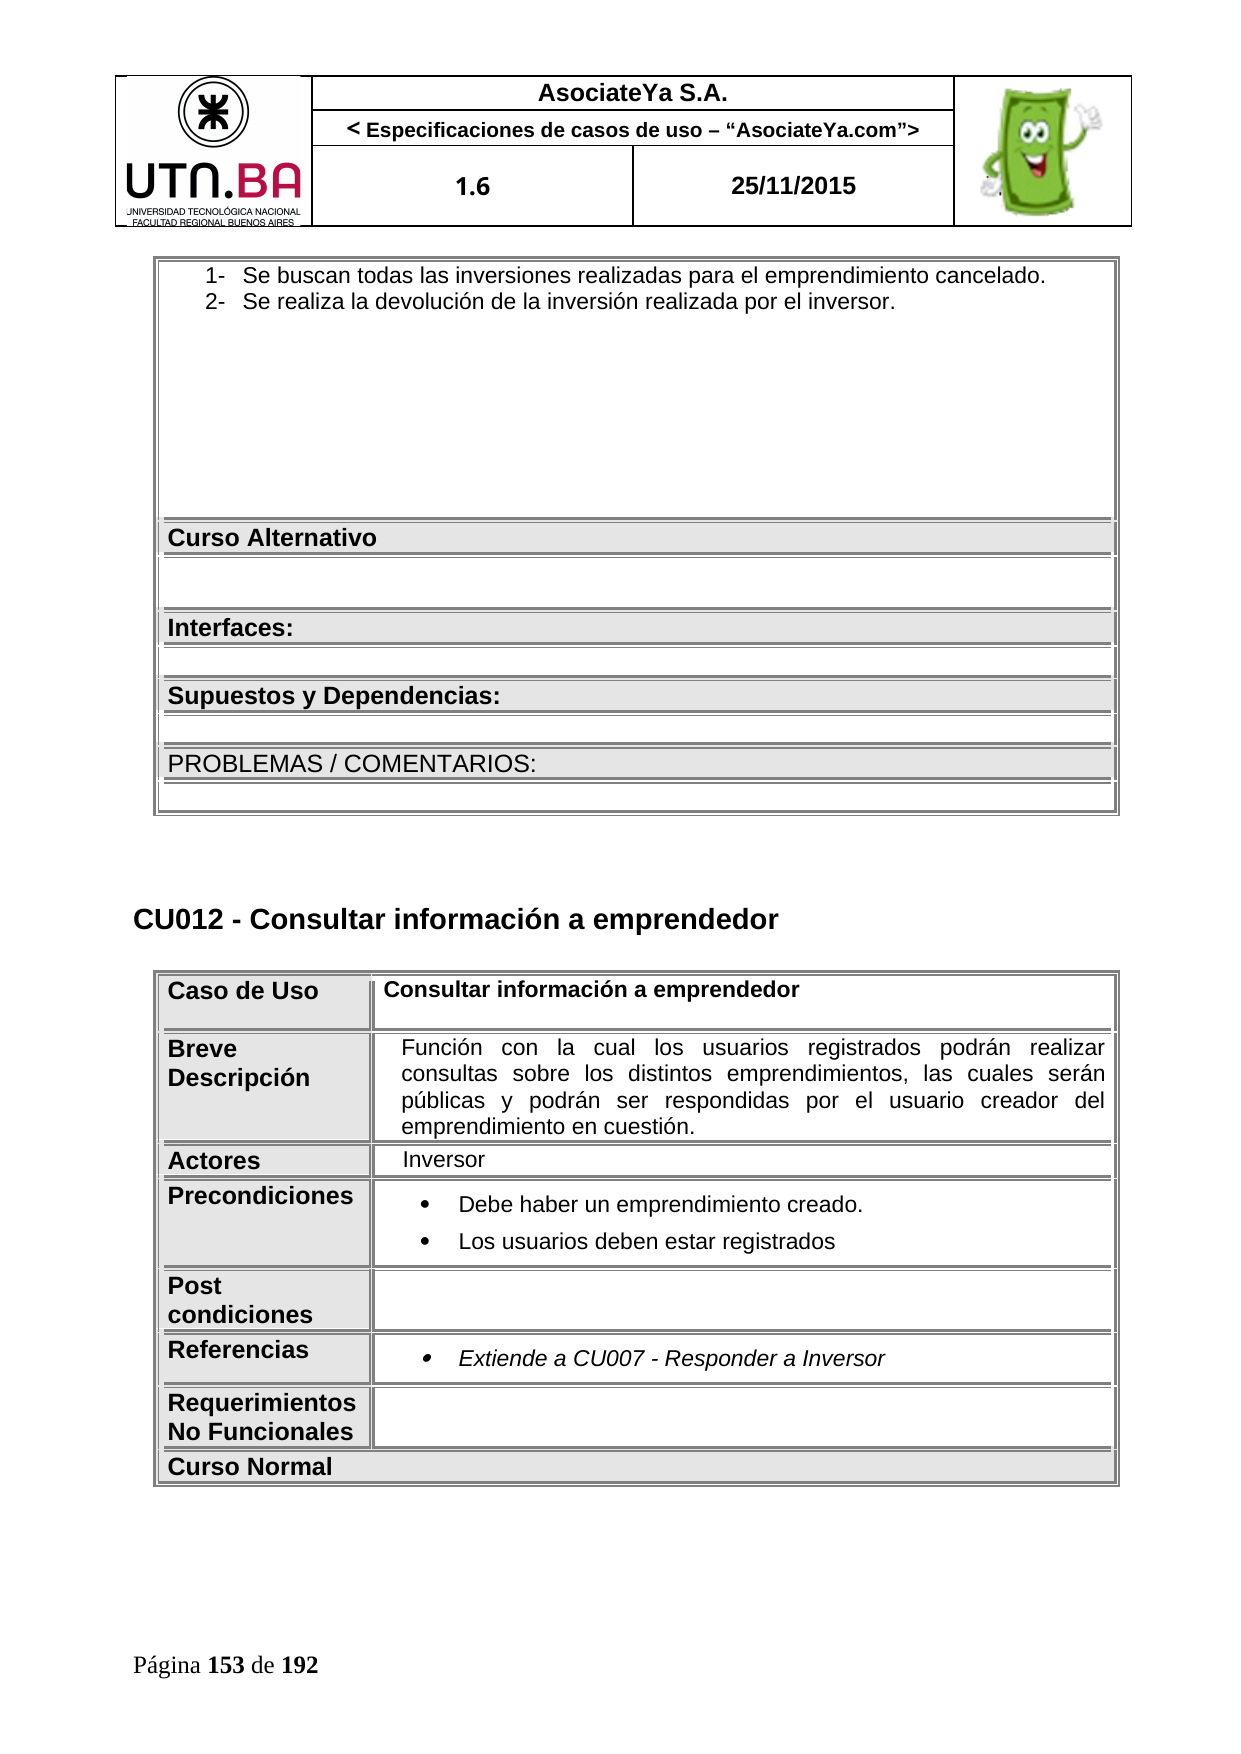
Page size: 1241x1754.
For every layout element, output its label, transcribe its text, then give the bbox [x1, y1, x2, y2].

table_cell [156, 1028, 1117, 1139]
text CU012 - Consultar información a emprendedor [133, 902, 1165, 936]
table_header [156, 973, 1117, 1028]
picture [968, 81, 1110, 221]
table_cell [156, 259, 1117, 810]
picture [126, 76, 301, 226]
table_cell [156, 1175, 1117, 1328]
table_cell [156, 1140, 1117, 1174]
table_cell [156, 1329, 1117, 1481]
